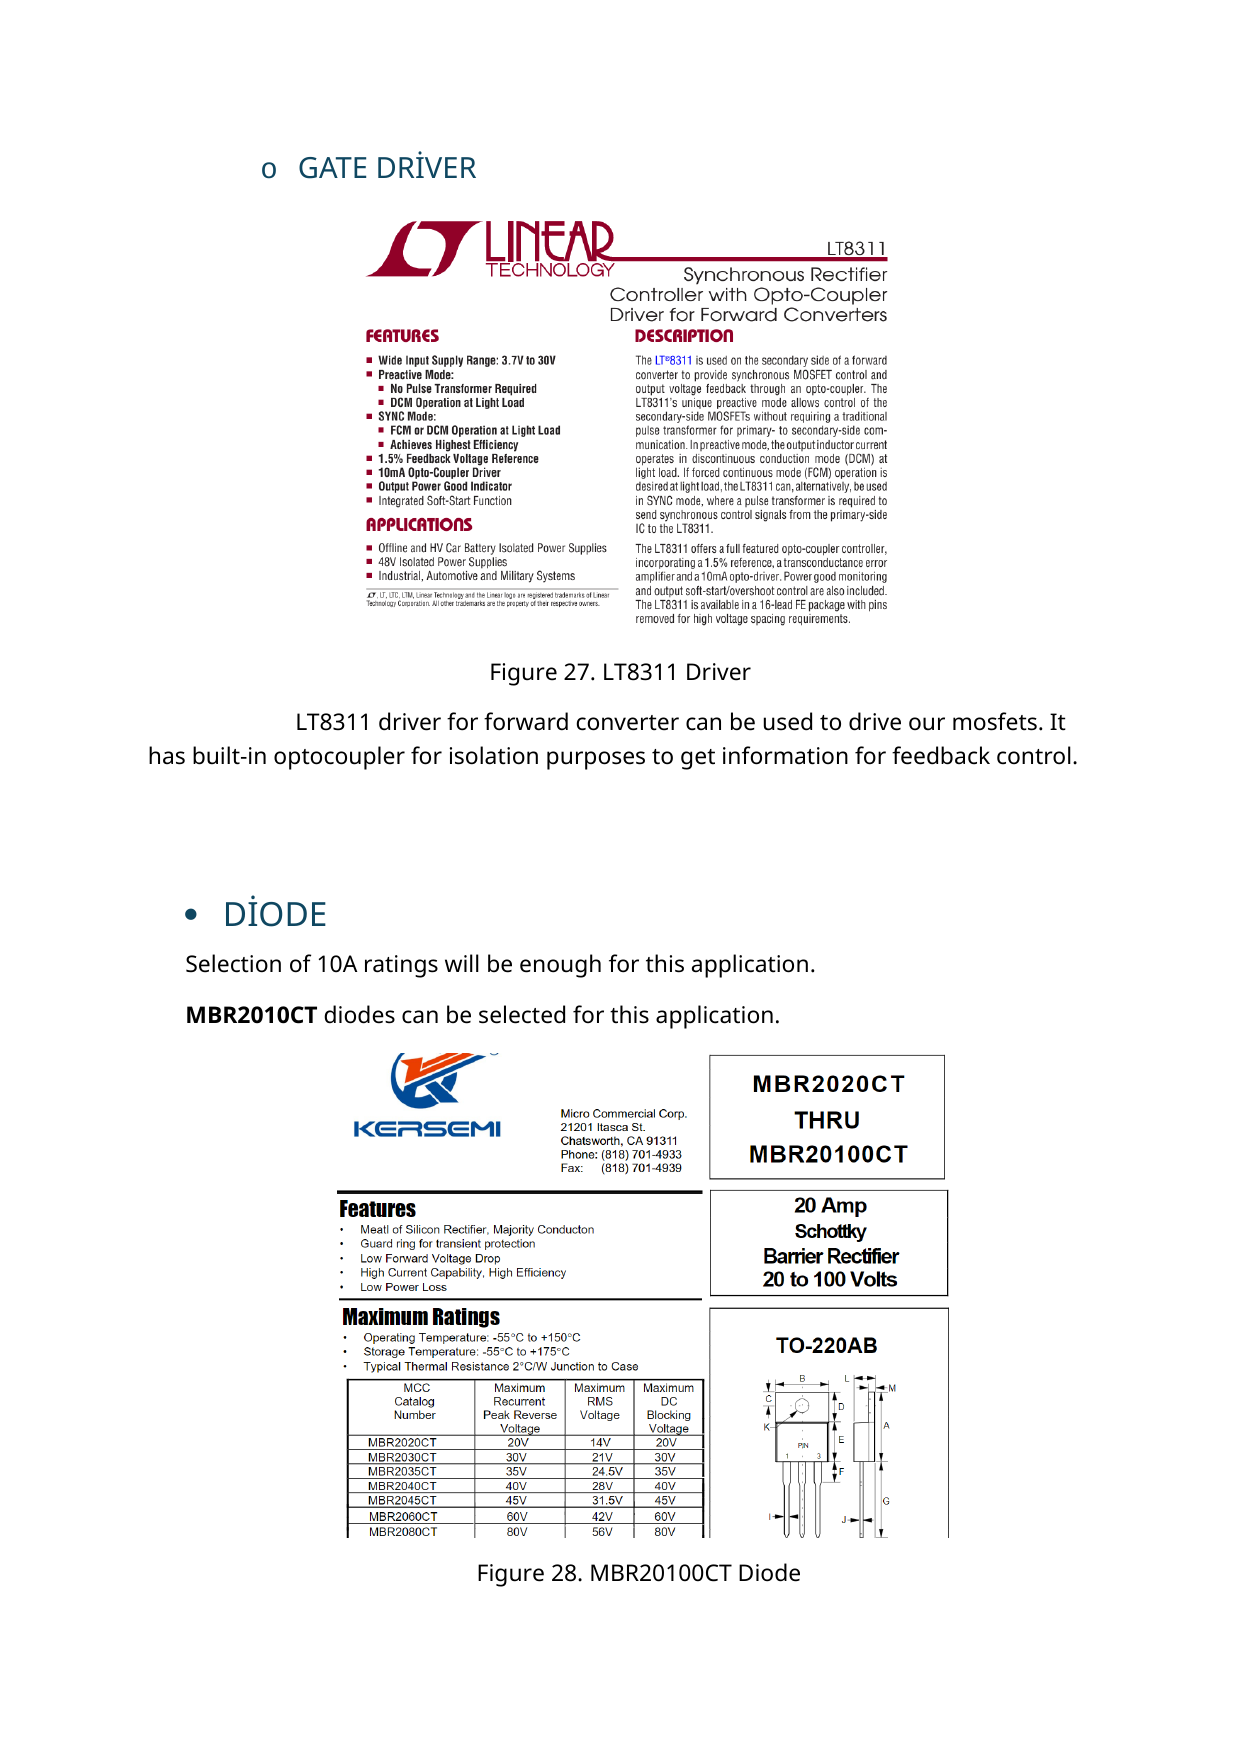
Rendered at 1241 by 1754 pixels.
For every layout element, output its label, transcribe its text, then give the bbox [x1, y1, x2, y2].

picture [333, 198, 907, 637]
text Selection of 10A ratings will be enough for this application. [185, 948, 1093, 979]
picture [305, 1049, 973, 1538]
subtitle GATE DRİVER [260, 148, 1093, 187]
subtitle DİODE [185, 891, 1093, 936]
text LT8311 driver for forward converter can be used to drive our mosfets. It has built-in optocoupler for isolation purposes to get information for feedback control. [148, 706, 1093, 771]
text Figure 27. LT8311 Driver [148, 656, 1093, 687]
text MBR2010CT diodes can be selected for this application. [185, 999, 1093, 1030]
text Figure 28. MBR20100CT Diode [185, 1557, 1093, 1588]
